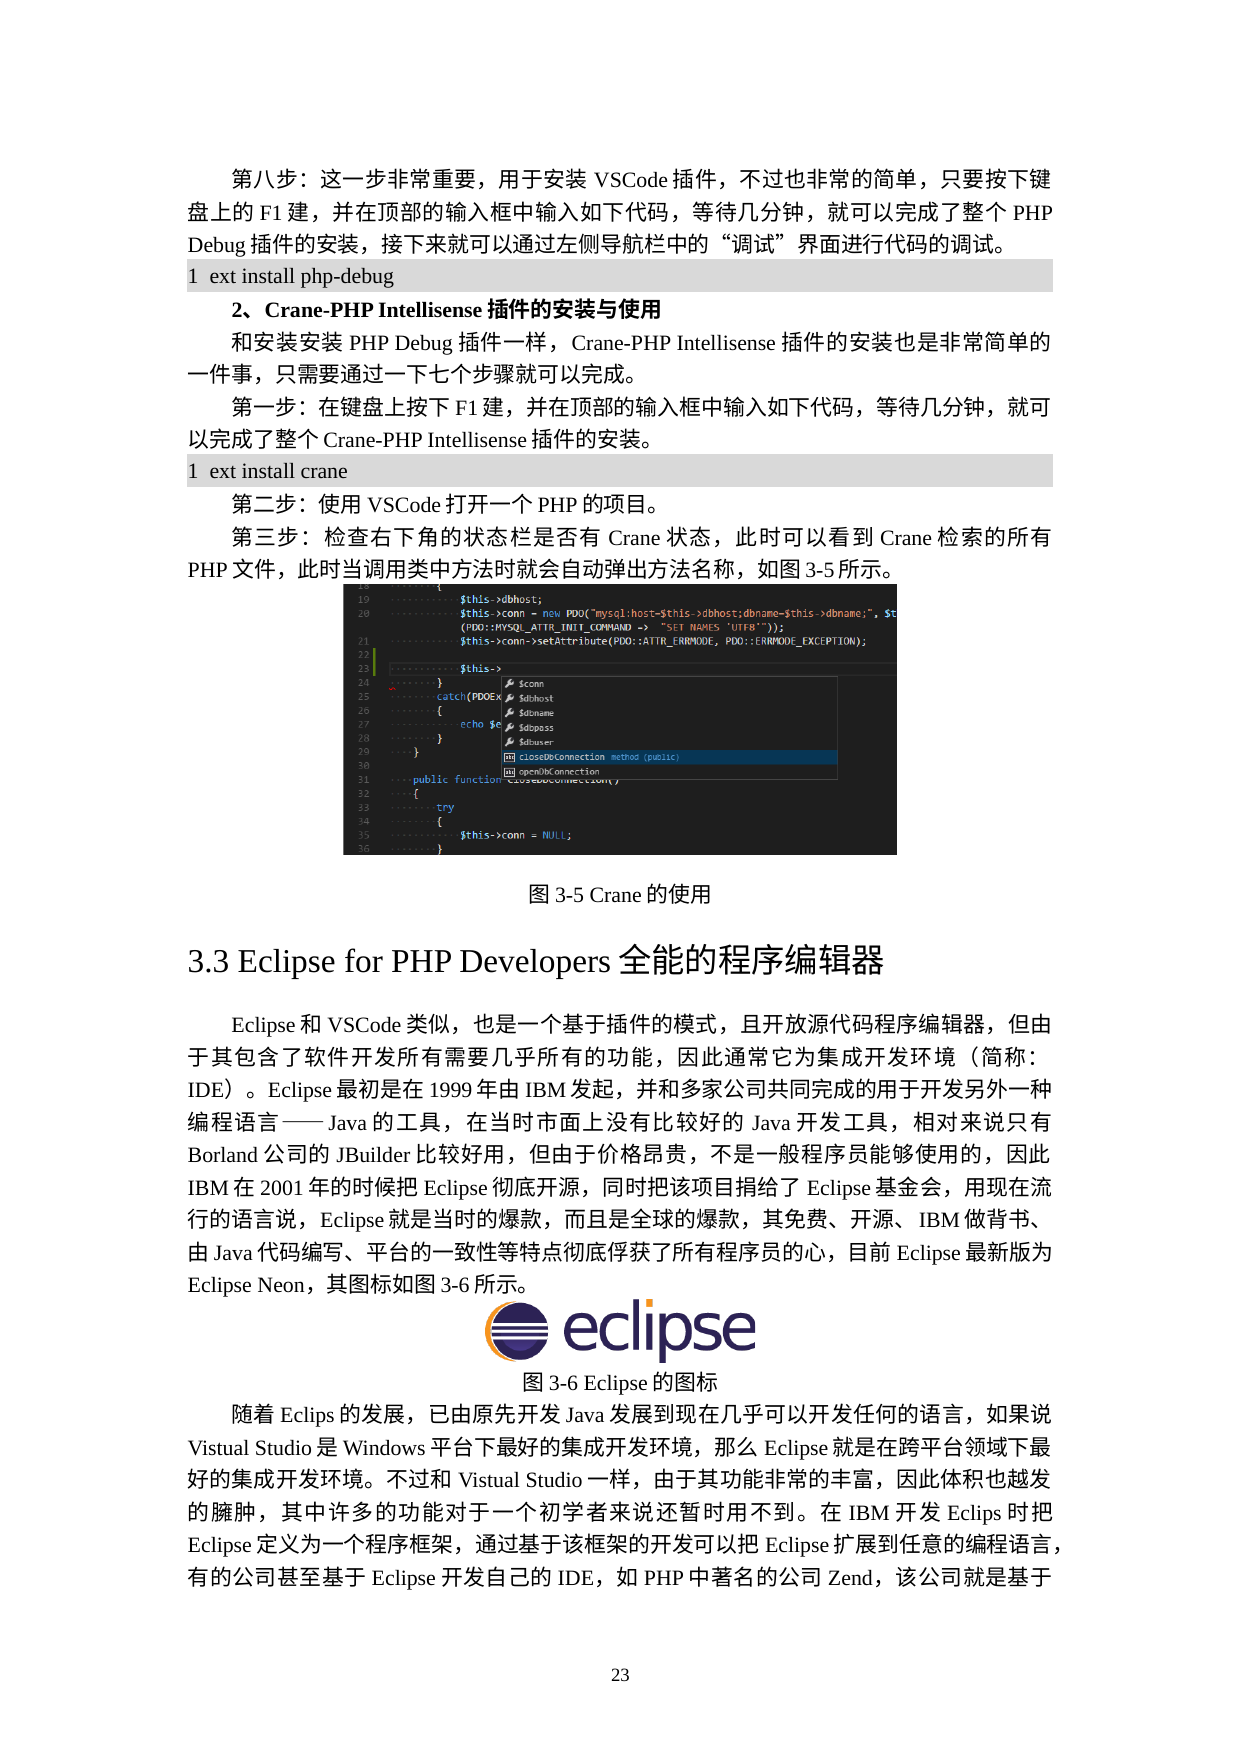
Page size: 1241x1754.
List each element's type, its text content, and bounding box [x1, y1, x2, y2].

text 第三步：检查右下角的状态栏是否有Crane状态，此时可以看到Crane检索的所有PHP文件，此时当调用类中方法时就会自动弹出方法名称，如图3-5所示。 [187, 519, 1053, 584]
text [187, 1397, 1053, 1592]
text 第二步：使用VSCode打开一个PHP的项目。 [187, 487, 1053, 519]
text 第一步：在键盘上按下F1建，并在顶部的输入框中输入如下代码，等待几分钟，就可以完成了整个Crane-PHP Intellisense插件的安装。 [187, 389, 1053, 454]
text 1 ext install crane [187, 454, 1053, 487]
subtitle 3.3 Eclipse for PHP Developers全能的程序编辑器 [187, 926, 1053, 991]
text 1 ext install php-debug [187, 259, 1053, 292]
text Eclipse和VSCode类似，也是一个基于插件的模式，且开放源代码程序编辑器，但由于其包含了软件开发所有需要几乎所有的功能，因此通常它为集成开发环境（简称：IDE）。Eclipse最初是在1999年由IBM发起，并和多家公司共同完成的用于开发另外一种编程语言——Java的工具，在当时市面上没有比较好的Java开发工具，相对来说只有Borland公司的JBuilder比较好用，但由于价格昂贵，不是一般程序员能够使用的，因此IBM在2001年的时候把Eclipse彻底开源，同时把该项目捐给了Eclipse基金会，用现在流行的语言说，Eclipse就是当时的爆款，而且是全球的爆款，其免费、开源、IBM做背书、由Java代码编写、平台的一致性等特点彻底俘获了所有程序员的心，目前Eclipse最新版为Eclipse Neon，其图标如图3-6所示。 [187, 1007, 1053, 1299]
text 第八步：这一步非常重要，用于安装VSCode插件，不过也非常的简单，只要按下键盘上的F1建，并在顶部的输入框中输入如下代码，等待几分钟，就可以完成了整个PHP Debug插件的安装，接下来就可以通过左侧导航栏中的“调试”界面进行代码的调试。 [187, 162, 1053, 259]
text 和安装安装PHP Debug插件一样，Crane-PHP Intellisense插件的安装也是非常简单的一件事，只需要通过一下七个步骤就可以完成。 [187, 324, 1053, 389]
text 图3-6 Eclipse的图标 [187, 1364, 1053, 1397]
text 图3-5 Crane的使用 [187, 877, 1053, 909]
picture [343, 584, 897, 855]
text 2、Crane-PHP Intellisense插件的安装与使用 [187, 292, 1053, 324]
picture [485, 1299, 755, 1363]
